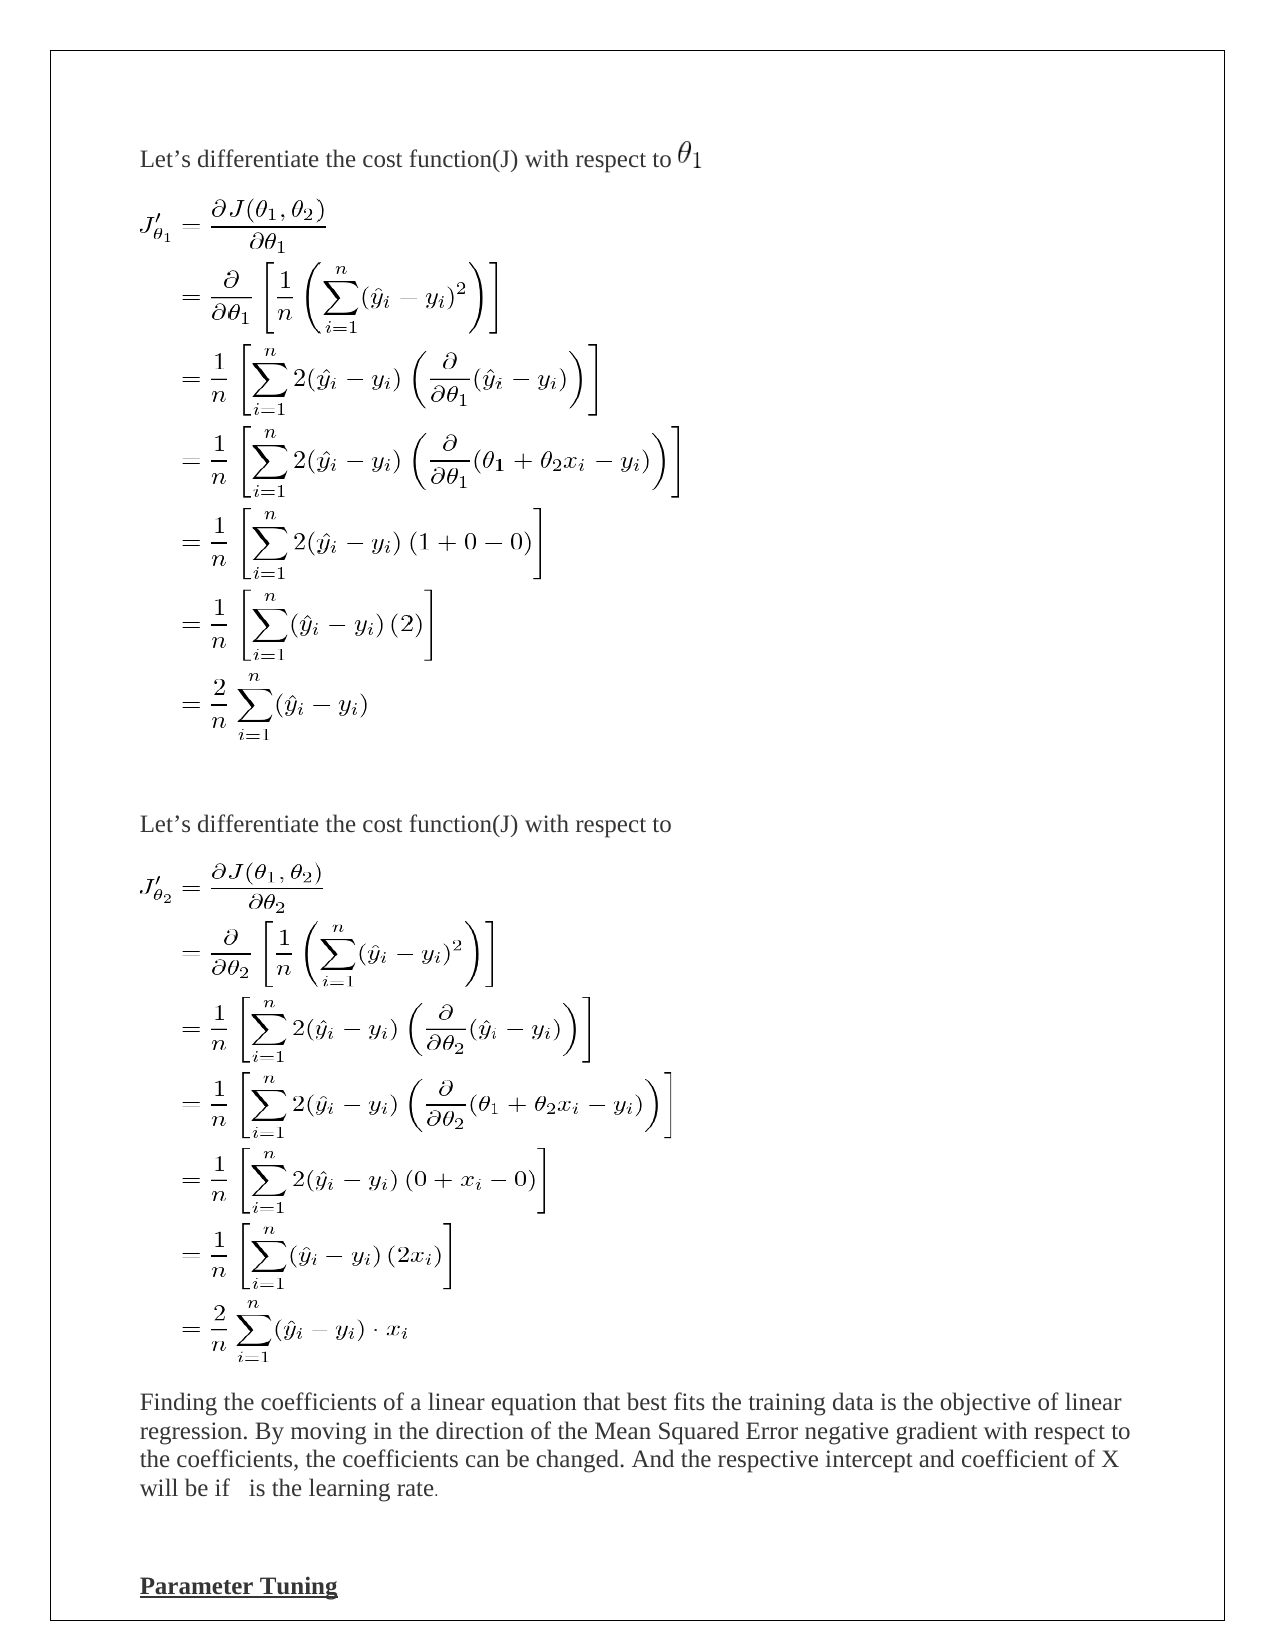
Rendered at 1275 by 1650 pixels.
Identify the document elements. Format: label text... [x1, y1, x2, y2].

text Finding the coefficients of a linear equation that best fits the training data is the objective of linear regression. By moving in the direction of the Mean Squared Error negative gradient with respect to the coefficients, the coefficients can be changed. And the respective intercept and coefficient of X will be if is the learning rate. [139, 1387, 1135, 1502]
picture [139, 198, 681, 740]
text Parameter Tuning [139, 1571, 1135, 1600]
picture [678, 141, 702, 168]
text Let’s differentiate the cost function(J) with respect to [139, 142, 1135, 173]
text Let’s differentiate the cost function(J) with respect to [139, 809, 1135, 837]
picture [139, 862, 672, 1362]
